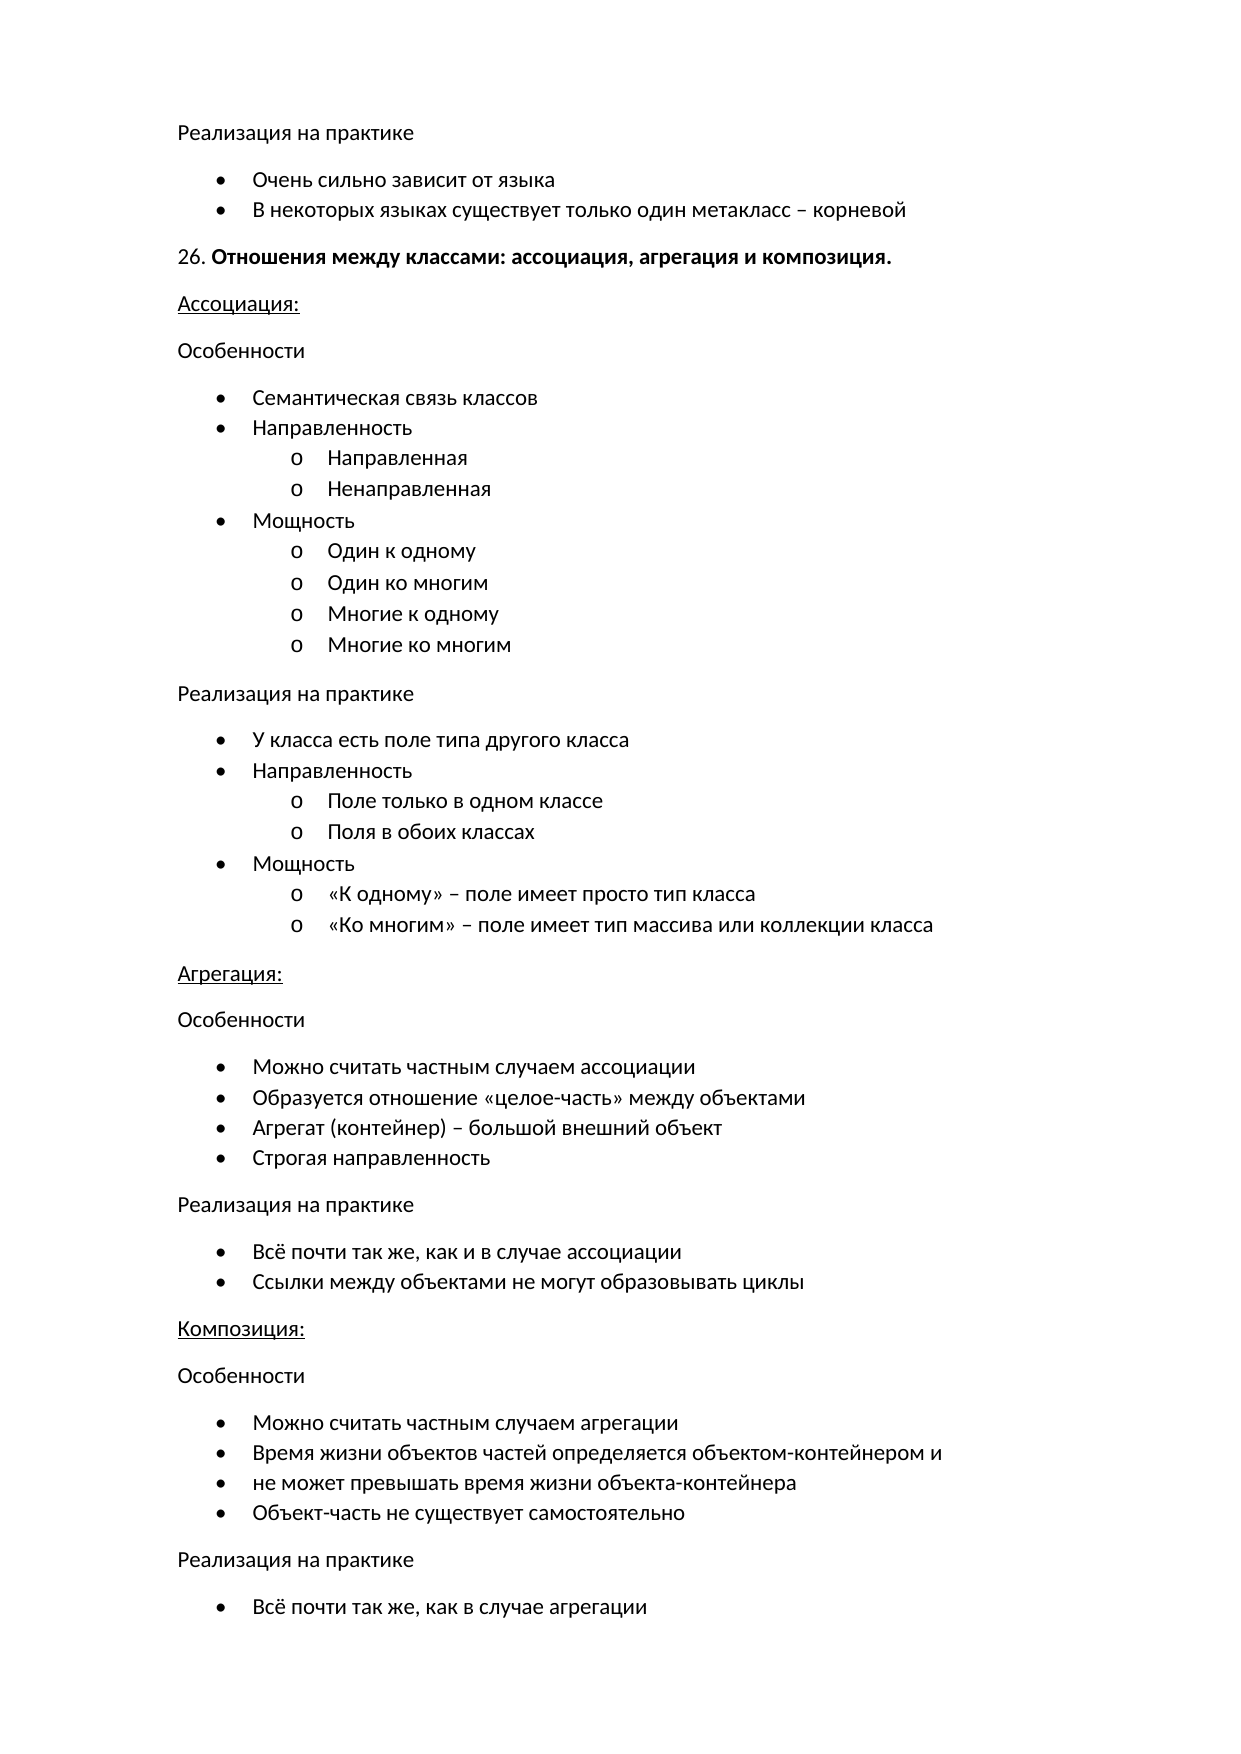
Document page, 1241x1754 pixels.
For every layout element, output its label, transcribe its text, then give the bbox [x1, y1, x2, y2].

text Особенности [177, 336, 1152, 364]
list Многие к одному [290, 599, 1152, 628]
list Строгая направленность [215, 1143, 1152, 1171]
list Ненаправленная [290, 474, 1152, 504]
text 26. Отношения между классами: ассоциация, агрегация и композиция. [177, 242, 1152, 270]
list Можно считать частным случаем ассоциации [215, 1052, 1152, 1081]
list Поля в обоих классах [290, 817, 1152, 847]
list Один ко многим [290, 568, 1152, 597]
text Реализация на практике [177, 679, 1152, 707]
text Особенности [177, 1361, 1152, 1389]
list Всё почти так же, как и в случае ассоциации [215, 1237, 1152, 1265]
list Агрегат (контейнер) – большой внешний объект [215, 1113, 1152, 1141]
text Агрегация: [177, 959, 1152, 987]
list «К одному» – поле имеет просто тип класса [290, 879, 1152, 908]
list У класса есть поле типа другого класса [215, 726, 1152, 754]
list Направленность [215, 413, 1152, 441]
text Реализация на практике [177, 118, 1152, 146]
list Всё почти так же, как в случае агрегации [215, 1592, 1152, 1620]
list Можно считать частным случаем агрегации [215, 1408, 1152, 1436]
list В некоторых языках существует только один метакласс – корневой [215, 195, 1152, 223]
list Образуется отношение «целое-часть» между объектами [215, 1083, 1152, 1111]
list «Ко многим» – поле имеет тип массива или коллекции класса [290, 911, 1152, 940]
list Ссылки между объектами не могут образовывать циклы [215, 1267, 1152, 1295]
list Время жизни объектов частей определяется объектом-контейнером и [215, 1438, 1152, 1466]
list Направленность [215, 756, 1152, 784]
list Семантическая связь классов [215, 383, 1152, 411]
list Мощность [215, 849, 1152, 877]
list не может превышать время жизни объекта-контейнера [215, 1468, 1152, 1496]
text Реализация на практике [177, 1545, 1152, 1573]
list Очень сильно зависит от языка [215, 165, 1152, 193]
text Реализация на практике [177, 1190, 1152, 1218]
text Ассоциация: [177, 289, 1152, 317]
list Многие ко многим [290, 631, 1152, 660]
list Поле только в одном классе [290, 786, 1152, 815]
list Один к одному [290, 536, 1152, 565]
text Композиция: [177, 1314, 1152, 1342]
list Мощность [215, 506, 1152, 534]
list Объект-часть не существует самостоятельно [215, 1498, 1152, 1526]
text Особенности [177, 1006, 1152, 1034]
list Направленная [290, 443, 1152, 472]
